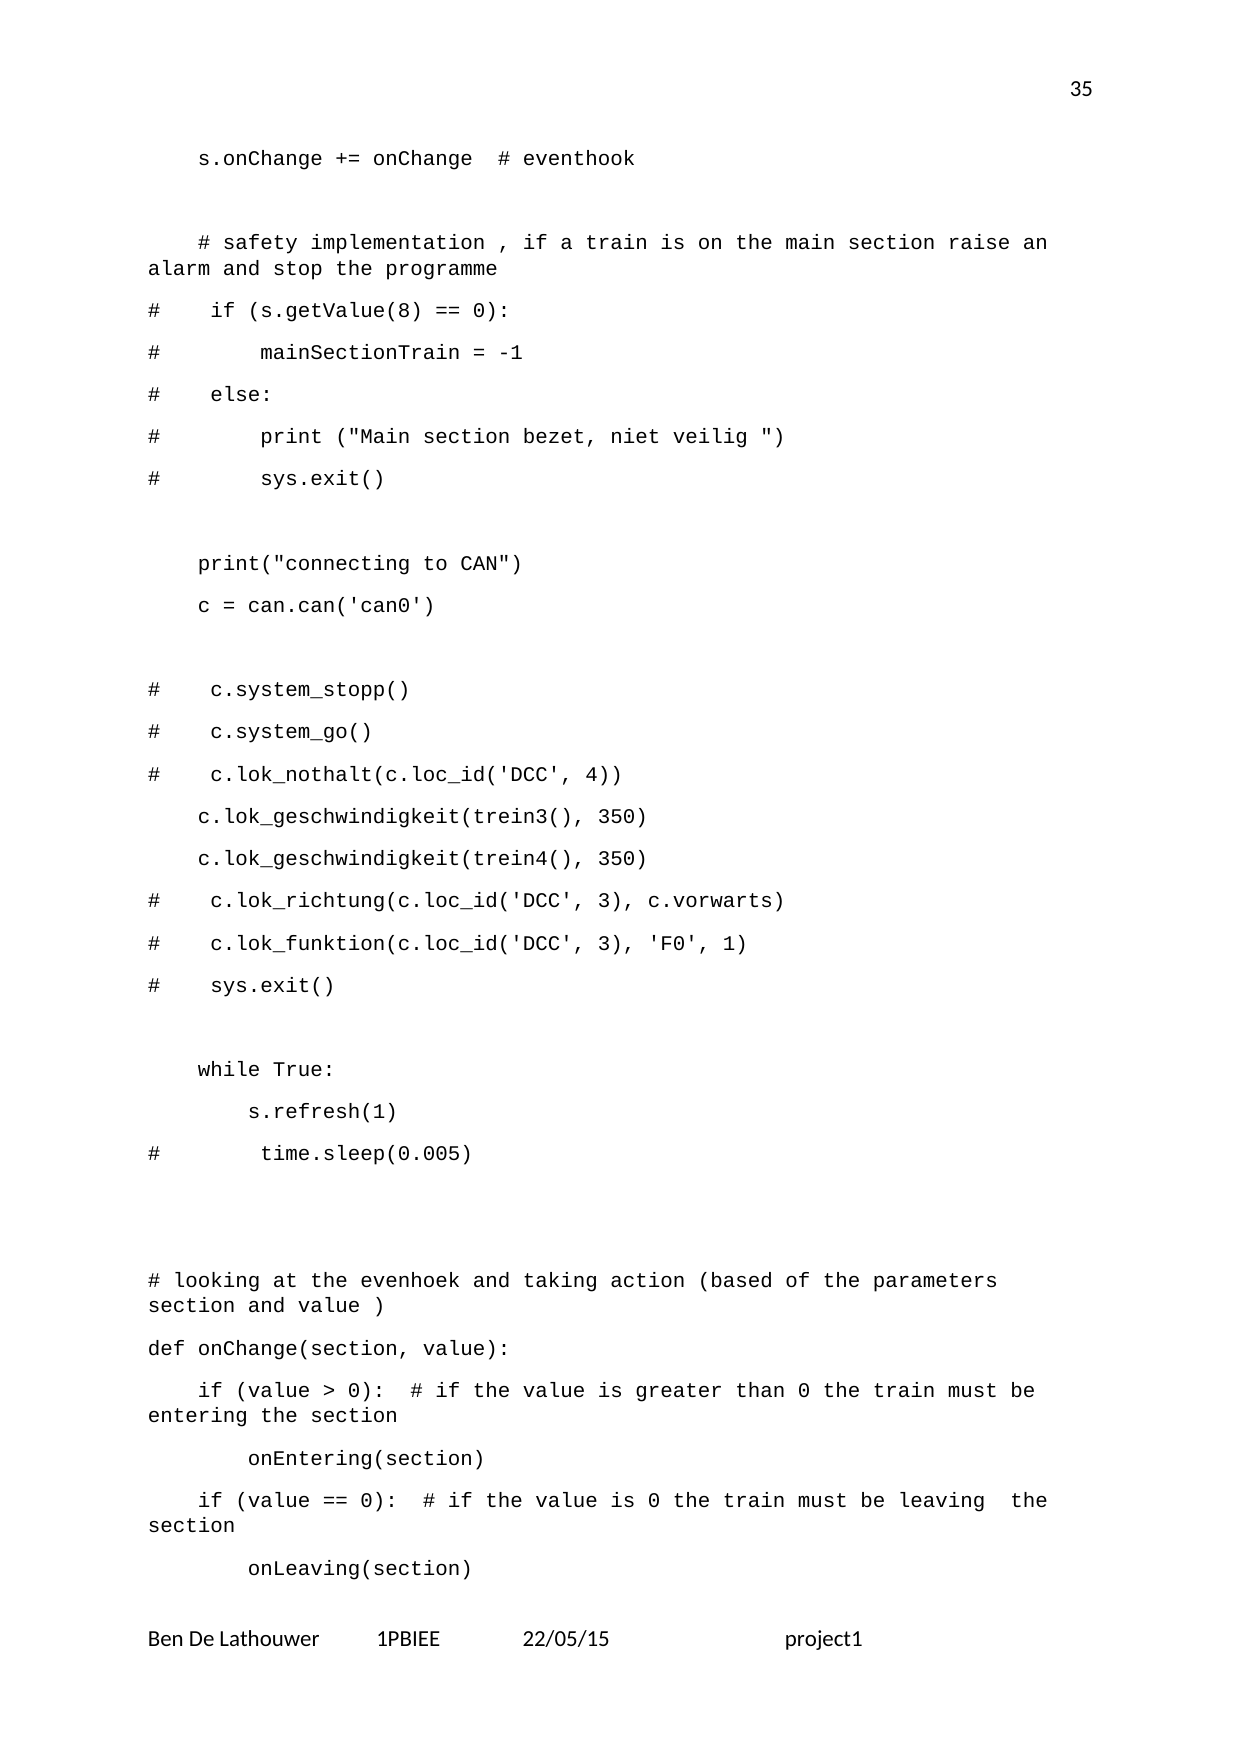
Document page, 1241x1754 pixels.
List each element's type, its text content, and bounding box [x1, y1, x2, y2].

text print("connecting to CAN") [148, 553, 1093, 576]
text # time.sleep(0.005) [148, 1143, 1093, 1167]
text if (value == 0): # if the value is 0 the train must be leaving the section [148, 1490, 1093, 1539]
text # looking at the evenhoek and taking action (based of the parameters section and value ) [148, 1270, 1093, 1319]
text def onChange(section, value): [148, 1338, 1093, 1361]
text # if (s.getValue(8) == 0): [148, 300, 1093, 323]
text c = can.can('can0') [148, 595, 1093, 619]
text onLeaving(section) [148, 1557, 1093, 1581]
text s.onChange += onChange # eventhook [148, 148, 1093, 171]
text # c.system_go() [148, 722, 1093, 745]
text while True: [148, 1059, 1093, 1083]
text # print ("Main section bezet, niet veilig ") [148, 426, 1093, 450]
text # c.lok_funktion(c.loc_id('DCC', 3), 'F0', 1) [148, 932, 1093, 956]
text # else: [148, 384, 1093, 408]
text c.lok_geschwindigkeit(trein3(), 350) [148, 806, 1093, 829]
text # c.lok_nothalt(c.loc_id('DCC', 4)) [148, 764, 1093, 787]
text c.lok_geschwindigkeit(trein4(), 350) [148, 848, 1093, 872]
text # c.system_stopp() [148, 679, 1093, 703]
text # sys.exit() [148, 468, 1093, 492]
text # mainSectionTrain = -1 [148, 342, 1093, 366]
text # c.lok_richtung(c.loc_id('DCC', 3), c.vorwarts) [148, 890, 1093, 914]
text if (value > 0): # if the value is greater than 0 the train must be entering the section [148, 1380, 1093, 1429]
text onEntering(section) [148, 1448, 1093, 1471]
text # sys.exit() [148, 975, 1093, 998]
text # safety implementation , if a train is on the main section raise an alarm and stop the programme [148, 232, 1093, 281]
text s.refresh(1) [148, 1101, 1093, 1125]
